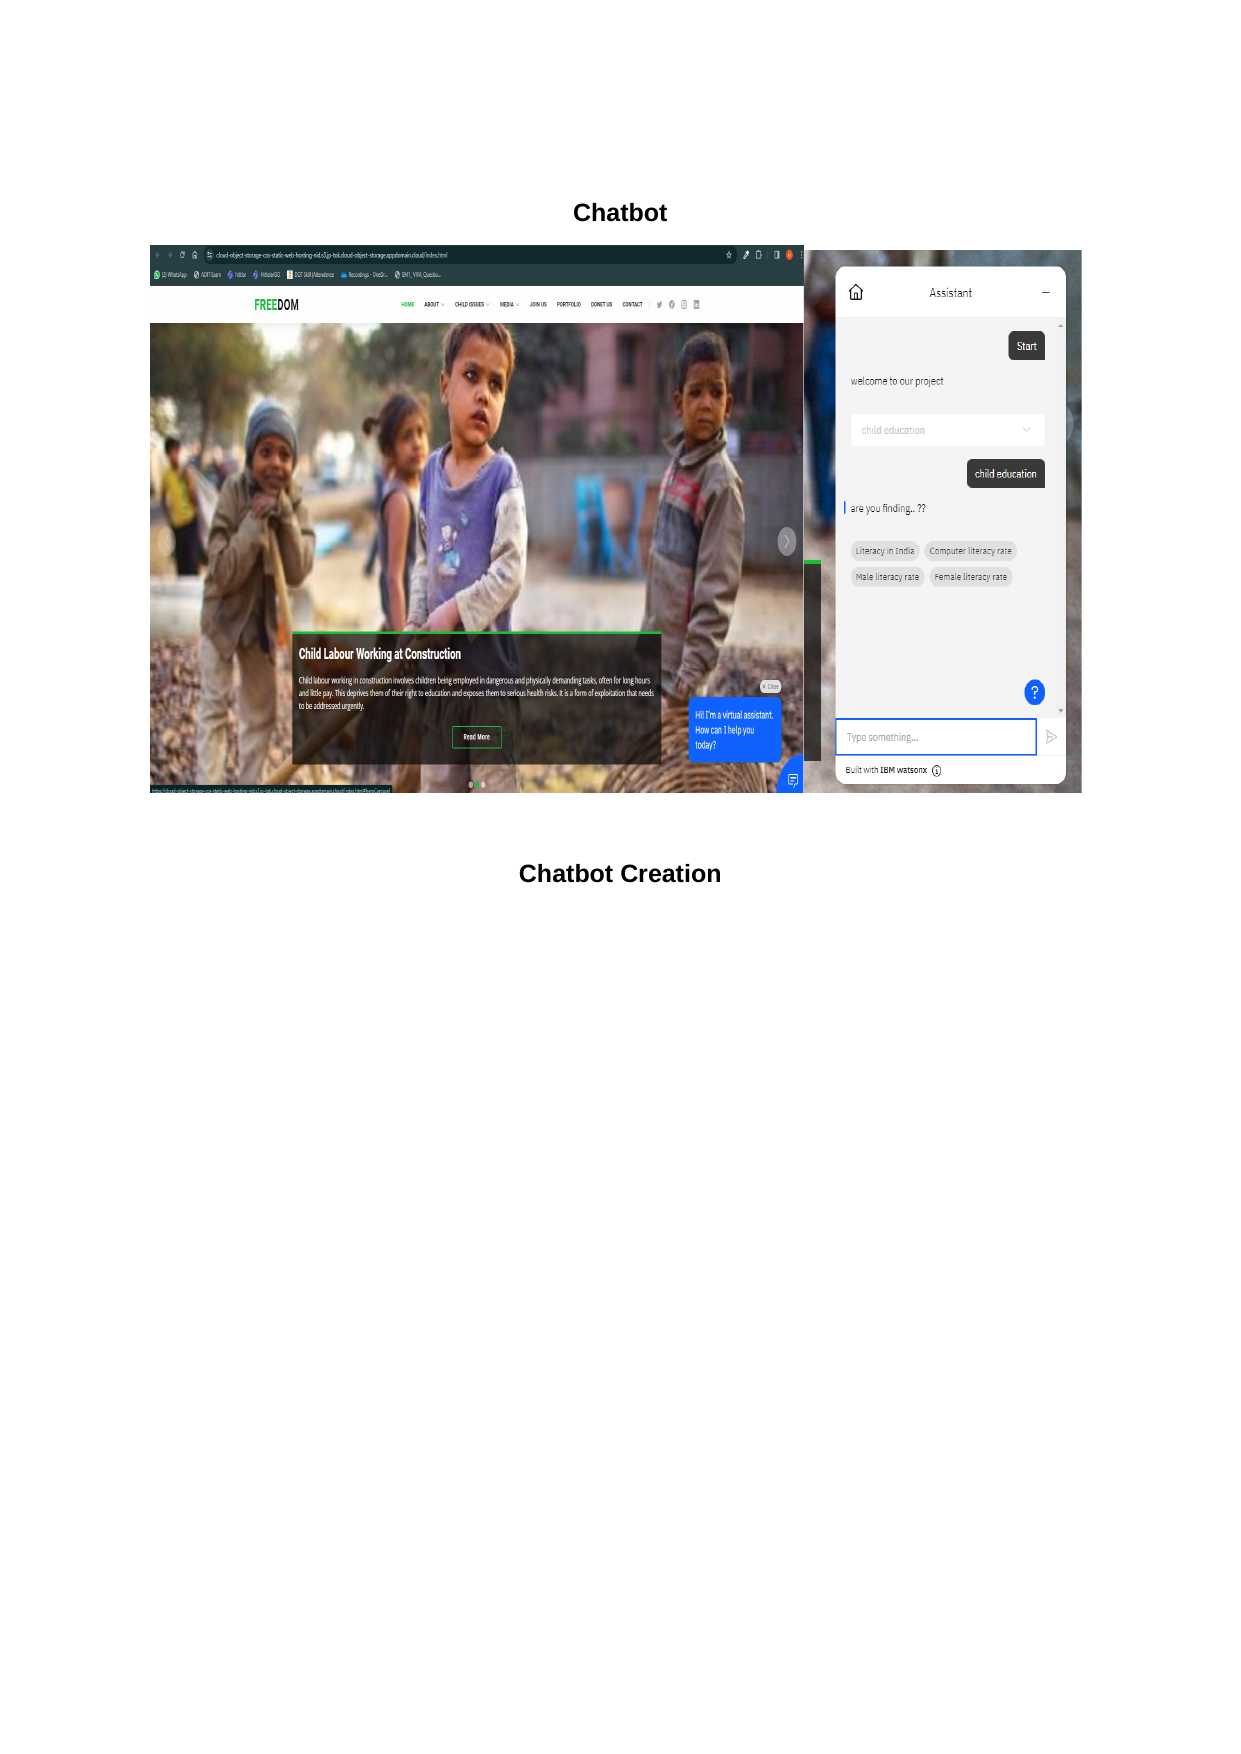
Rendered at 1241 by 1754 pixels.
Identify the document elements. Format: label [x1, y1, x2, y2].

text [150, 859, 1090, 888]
picture [150, 245, 1082, 793]
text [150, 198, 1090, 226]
